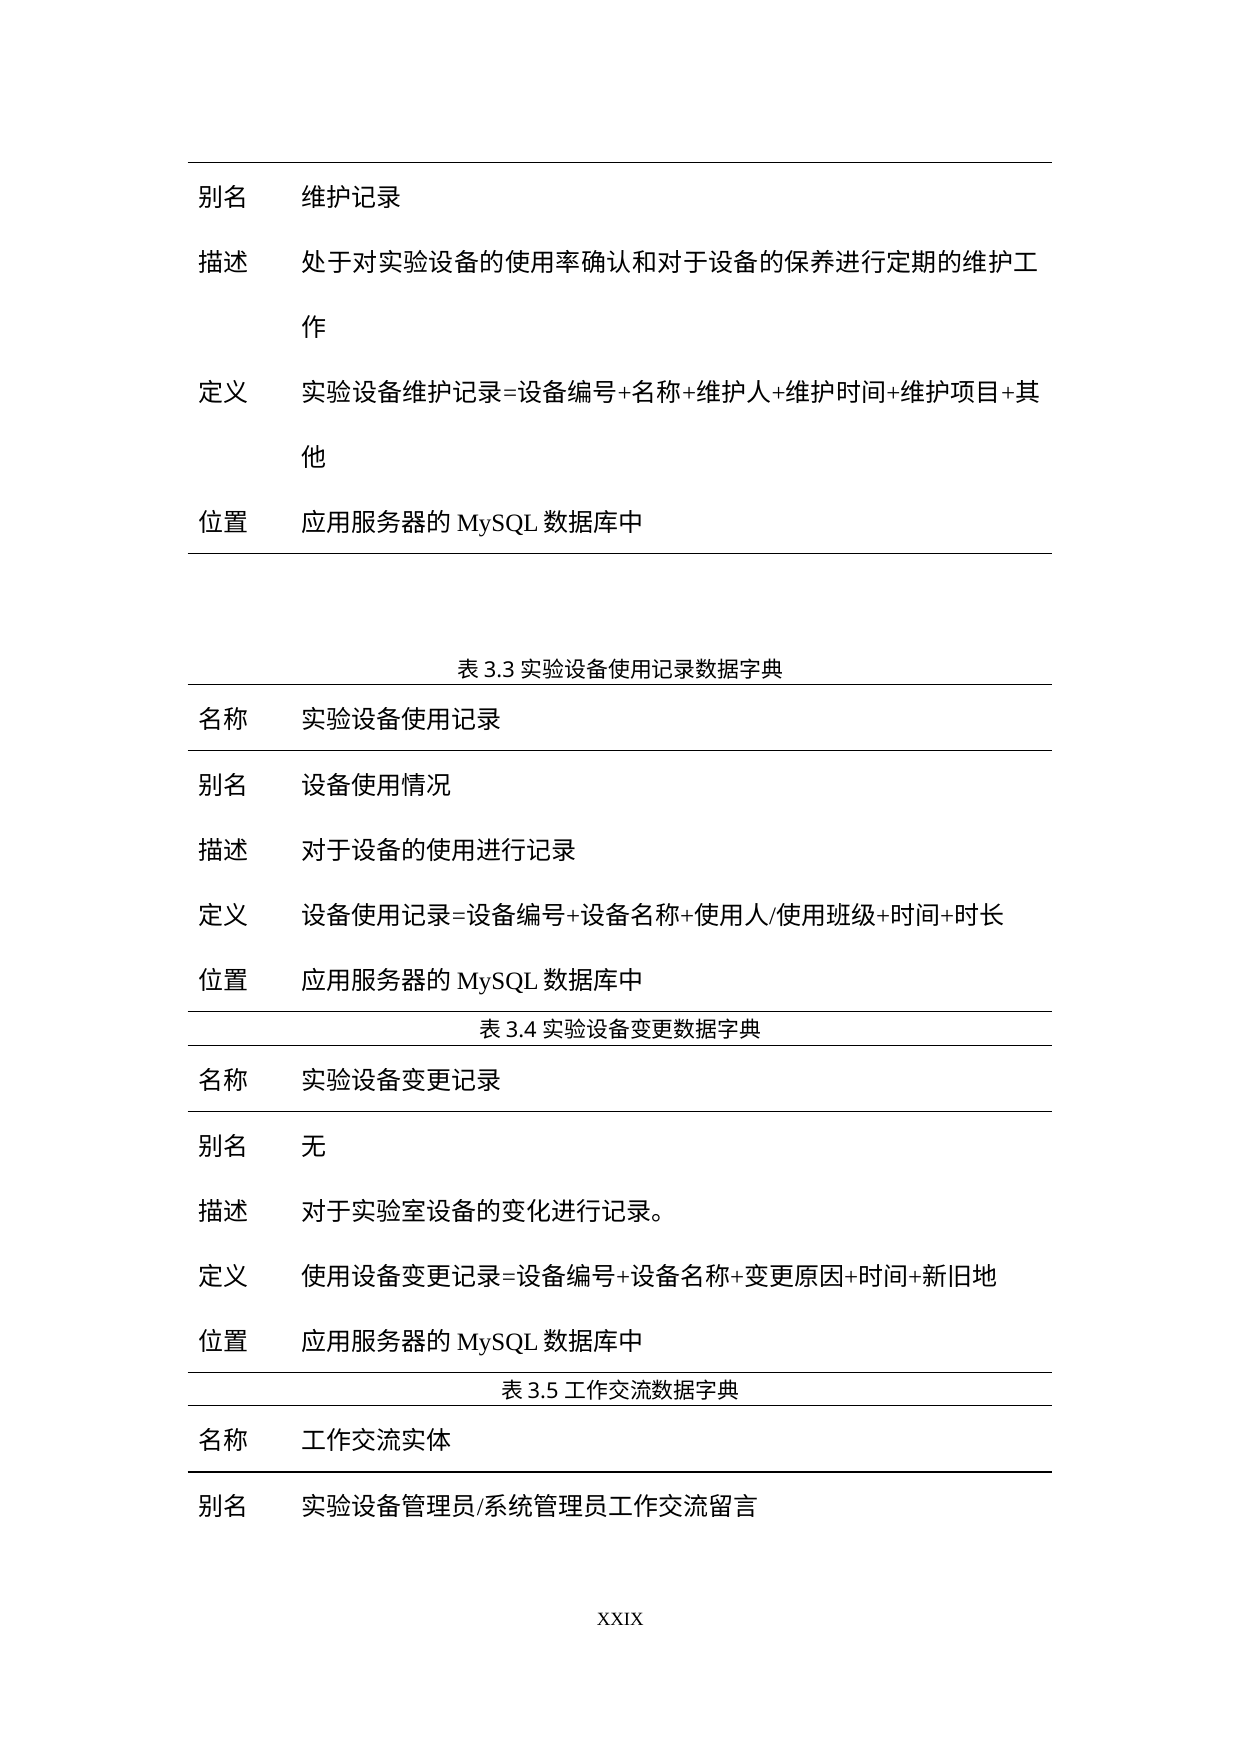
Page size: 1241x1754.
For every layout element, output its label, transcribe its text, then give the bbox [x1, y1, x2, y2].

table_cell 定义 [188, 358, 290, 488]
table_cell 维护记录 [290, 163, 1052, 228]
text 表3.3 实验设备使用记录数据字典 [187, 652, 1053, 684]
table_header 实验设备变更记录 [290, 1046, 1052, 1111]
table_header 实验设备使用记录 [290, 685, 1052, 750]
table_cell 描述 [188, 1177, 290, 1242]
table_cell 位置 [188, 488, 290, 553]
table_cell 位置 [188, 1307, 290, 1372]
table_header 名称 [188, 1406, 290, 1471]
table_cell 实验设备维护记录=设备编号+名称+维护人+维护时间+维护项目+其他 [290, 358, 1052, 488]
table_cell 处于对实验设备的使用率确认和对于设备的保养进行定期的维护工作 [290, 228, 1052, 358]
table_header 名称 [188, 1046, 290, 1111]
table_cell 对于实验室设备的变化进行记录。 [290, 1177, 1052, 1242]
table_cell 别名 [188, 1473, 290, 1537]
table_cell 定义 [188, 1242, 290, 1307]
table_cell 应用服务器的MySQL数据库中 [290, 946, 1052, 1011]
table_cell 别名 [188, 751, 290, 816]
table_cell 对于设备的使用进行记录 [290, 816, 1052, 881]
table_cell 无 [290, 1112, 1052, 1177]
table_cell 应用服务器的MySQL数据库中 [290, 1307, 1052, 1372]
table_cell 定义 [188, 881, 290, 946]
table_cell 应用服务器的MySQL数据库中 [290, 488, 1052, 553]
text 表3.5 工作交流数据字典 [187, 1373, 1053, 1405]
table_header 工作交流实体 [290, 1406, 1052, 1471]
text 表3.4 实验设备变更数据字典 [187, 1012, 1053, 1045]
table_cell 设备使用记录=设备编号+设备名称+使用人/使用班级+时间+时长 [290, 881, 1052, 946]
table_cell 描述 [188, 228, 290, 358]
table_cell 描述 [188, 816, 290, 881]
table_header 名称 [188, 685, 290, 750]
table_cell 别名 [188, 1112, 290, 1177]
table_cell 设备使用情况 [290, 751, 1052, 816]
table_cell 别名 [188, 163, 290, 228]
table_cell 实验设备管理员/系统管理员工作交流留言 [290, 1473, 1052, 1537]
table_cell 位置 [188, 946, 290, 1011]
table_cell 使用设备变更记录=设备编号+设备名称+变更原因+时间+新旧地 [290, 1242, 1052, 1307]
